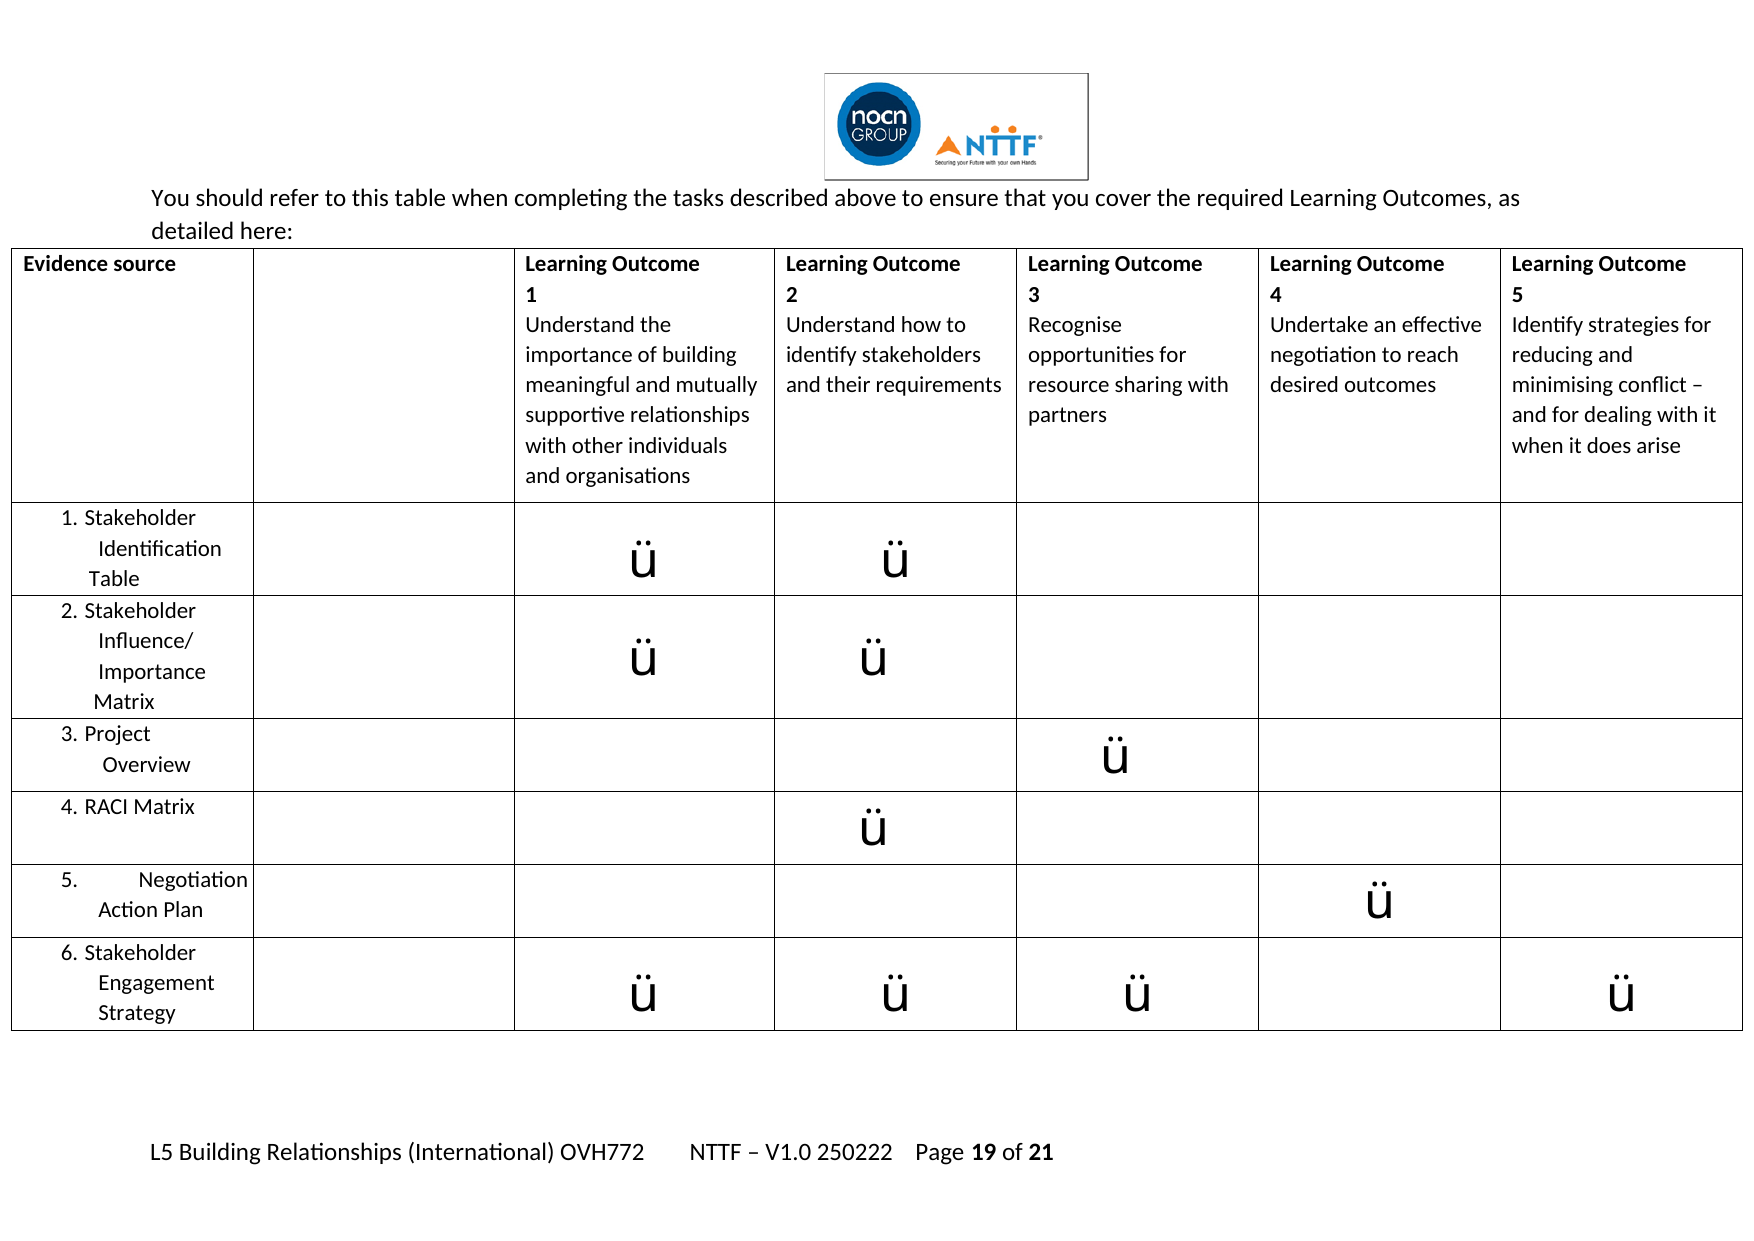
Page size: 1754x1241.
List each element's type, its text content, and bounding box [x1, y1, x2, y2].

table_cell ü [1017, 938, 1258, 1029]
table_cell ü [775, 596, 1016, 718]
table_cell ü [775, 792, 1016, 864]
table_cell [1259, 596, 1500, 718]
table_cell ü [775, 938, 1016, 1029]
table_cell [254, 792, 514, 864]
table_cell [1017, 596, 1258, 718]
table_cell 4. RACI Matrix [12, 792, 253, 864]
table_cell [1259, 503, 1500, 595]
table_header Learning Outcome 5 Identify strategies for reducing and minimising conflict – and for dealing with it when it does arise [1501, 249, 1742, 502]
table_cell 5. Negotiation Action Plan [12, 865, 253, 937]
table_cell 2. Stakeholder Influence/ Importance Matrix [12, 596, 253, 718]
table_cell ü [515, 503, 774, 595]
table_cell [254, 503, 514, 595]
table_header Learning Outcome 2 Understand how to identify stakeholders and their requirements [775, 249, 1016, 502]
table_cell [1501, 865, 1742, 937]
table_header Learning Outcome 4 Undertake an effective negotiation to reach desired outcomes [1259, 249, 1500, 502]
table_cell ü [1017, 719, 1258, 791]
table_cell [775, 865, 1016, 937]
table_cell [1017, 503, 1258, 595]
table_header Learning Outcome 1 Understand the importance of building meaningful and mutually supportive relationships with other individuals and organisations [515, 249, 774, 502]
picture [824, 73, 1091, 183]
table_cell [1501, 503, 1742, 595]
table_cell [1259, 938, 1500, 1029]
table_cell 3. Project Overview [12, 719, 253, 791]
table_cell ü [515, 596, 774, 718]
table_cell [254, 865, 514, 937]
text You should refer to this table when completing the tasks described above to ensure that you cover the required Learning Outcomes, as detailed here: [151, 182, 1604, 246]
table_cell 6. Stakeholder Engagement Strategy [12, 938, 253, 1029]
table_cell ü [1259, 865, 1500, 937]
table_header Learning Outcome 3 Recognise opportunities for resource sharing with partners [1017, 249, 1258, 502]
table_cell ü [1501, 938, 1742, 1029]
table_cell [515, 865, 774, 937]
table_cell ü [515, 938, 774, 1029]
table_cell [1501, 596, 1742, 718]
table_cell [515, 719, 774, 791]
table_cell ü [775, 503, 1016, 595]
table_cell [1259, 792, 1500, 864]
table_cell 1. Stakeholder Identification Table [12, 503, 253, 595]
table_header [254, 249, 514, 502]
table_cell [1017, 865, 1258, 937]
table_cell [254, 596, 514, 718]
table_cell [1259, 719, 1500, 791]
table_cell [775, 719, 1016, 791]
table_cell [254, 719, 514, 791]
table_cell [1501, 719, 1742, 791]
table_cell [254, 938, 514, 1029]
table_cell [1017, 792, 1258, 864]
table_cell [515, 792, 774, 864]
table_cell [1501, 792, 1742, 864]
table_header Evidence source [12, 249, 253, 502]
